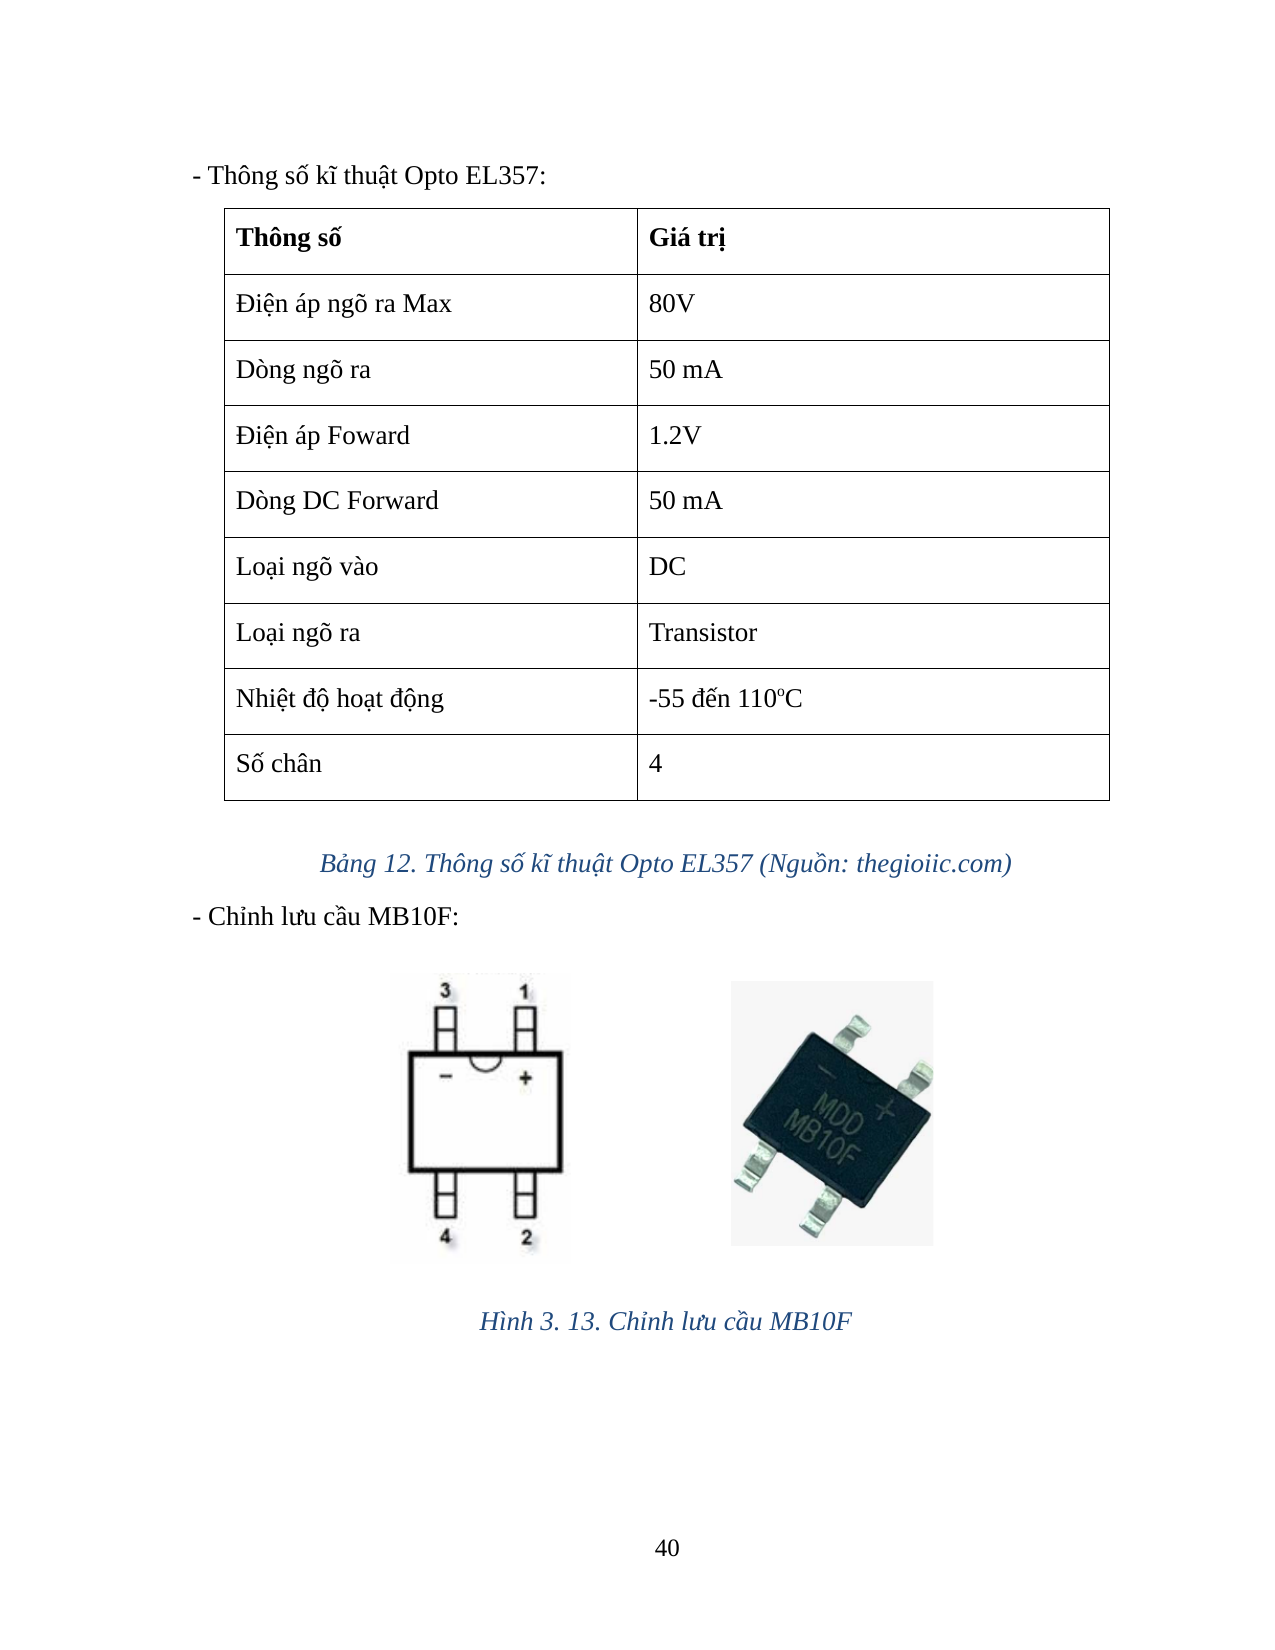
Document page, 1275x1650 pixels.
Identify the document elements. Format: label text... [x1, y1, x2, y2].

table_cell Nhiệt độ hoạt động [225, 669, 637, 734]
table_cell Transistor [638, 604, 1109, 668]
table_cell Dòng ngõ ra [225, 341, 637, 405]
table_cell 1.2V [638, 406, 1109, 471]
table_cell Loại ngõ vào [225, 538, 637, 602]
table_cell 50 mA [638, 341, 1109, 405]
text - Chỉnh lưu cầu MB10F: [148, 900, 1186, 931]
table_cell Dòng DC Forward [225, 472, 637, 537]
table_header Giá trị [638, 209, 1109, 274]
table_cell Điện áp ngõ ra Max [225, 275, 637, 339]
text - Thông số kĩ thuật Opto EL357: [148, 159, 1186, 191]
table_cell 80V [638, 275, 1109, 339]
picture [389, 973, 571, 1261]
table_header Thông số [225, 209, 637, 274]
table_cell 50 mA [638, 472, 1109, 537]
table_cell Điện áp Foward [225, 406, 637, 471]
picture [730, 981, 933, 1244]
table_cell -55 đến 110oC [638, 669, 1109, 734]
text Hình 3. 13. Chỉnh lưu cầu MB10F [148, 1305, 1186, 1336]
table_cell 4 [638, 735, 1109, 799]
table_cell Số chân [225, 735, 637, 799]
table_cell Loại ngõ ra [225, 604, 637, 668]
table_cell DC [638, 538, 1109, 602]
text Bảng 12. Thông số kĩ thuật Opto EL357 (Nguồn: thegioiic.com) [148, 847, 1186, 878]
